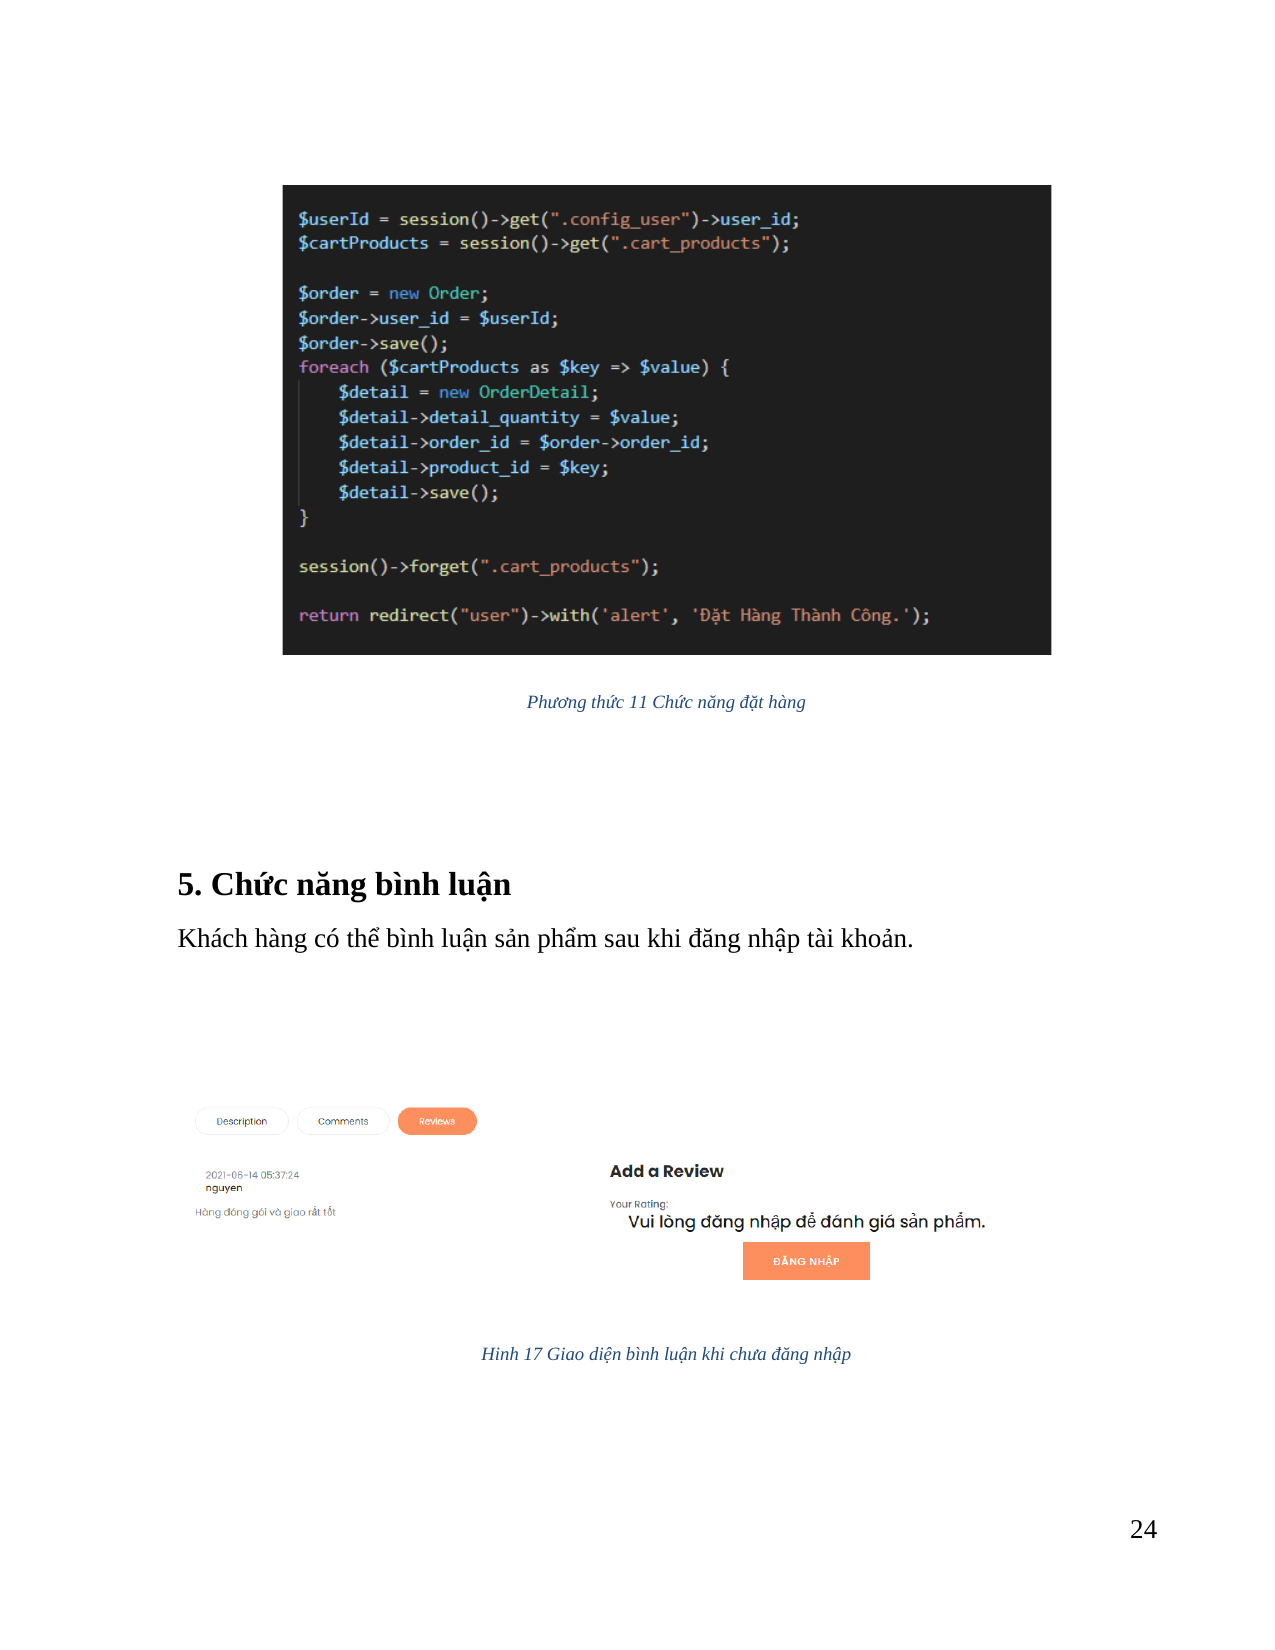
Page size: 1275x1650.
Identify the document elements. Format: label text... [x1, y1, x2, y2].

text Khách hàng có thể bình luận sản phẩm sau khi đăng nhập tài khoản. [177, 922, 1157, 953]
picture [177, 1057, 1153, 1307]
text Phương thức 11 Chức năng đặt hàng [177, 691, 1157, 712]
picture [282, 185, 1052, 655]
text Hinh 17 Giao diện bình luận khi chưa đăng nhập [177, 1343, 1157, 1364]
subtitle 5. Chức năng bình luận [177, 864, 1157, 903]
